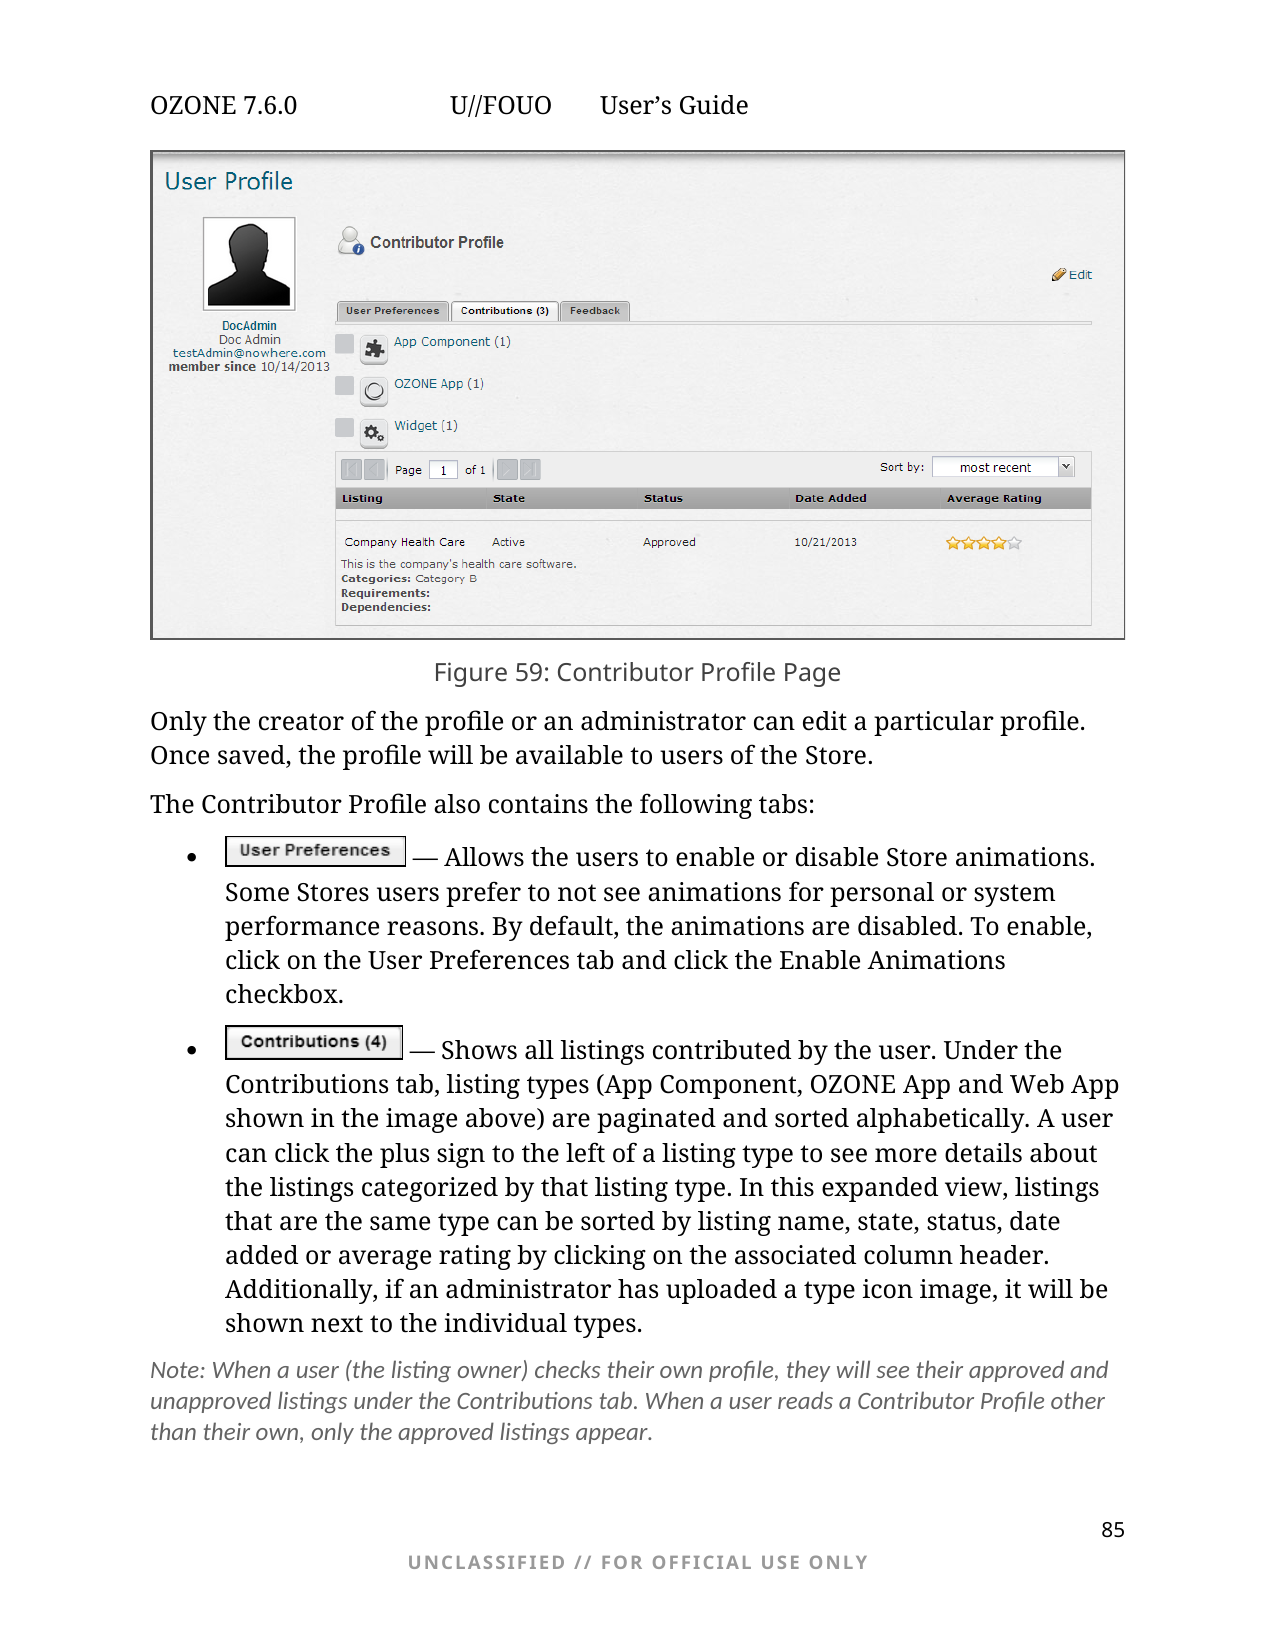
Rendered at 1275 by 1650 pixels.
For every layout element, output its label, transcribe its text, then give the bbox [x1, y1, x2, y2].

text Note: When a user (the listing owner) checks their own profile, they will see their approved and unapproved listings under the Contributions tab. When a user reads a Contributor Profile other than their own, only the approved listings appear. [150, 1354, 1125, 1446]
list — Allows the users to enable or disable Store animations. Some Stores users prefer to not see animations for personal or system performance reasons. By default, the animations are disabled. To enable, click on the User Preferences tab and click the Enable Animations checkbox. [187, 836, 1125, 1010]
picture [227, 837, 405, 865]
picture [150, 150, 1125, 640]
text The Contributor Profile also contains the following tabs: [150, 787, 1125, 821]
list — Shows all listings contributed by the user. Under the Contributions tab, listing types (App Component, OZONE App and Web App shown in the image above) are paginated and sorted alphabetically. A user can click the plus sign to the left of a listing type to see more details about the listings categorized by that listing type. In this expanded view, listings that are the same type can be sorted by listing name, state, status, date added or average rating by clicking on the associated column header. Additionally, if an administrator has uploaded a type icon image, it will be shown next to the individual types. [187, 1025, 1125, 1339]
picture [227, 1027, 402, 1058]
text Only the creator of the profile or an administrator can edit a particular profile. Once saved, the profile will be available to users of the Store. [150, 703, 1125, 772]
